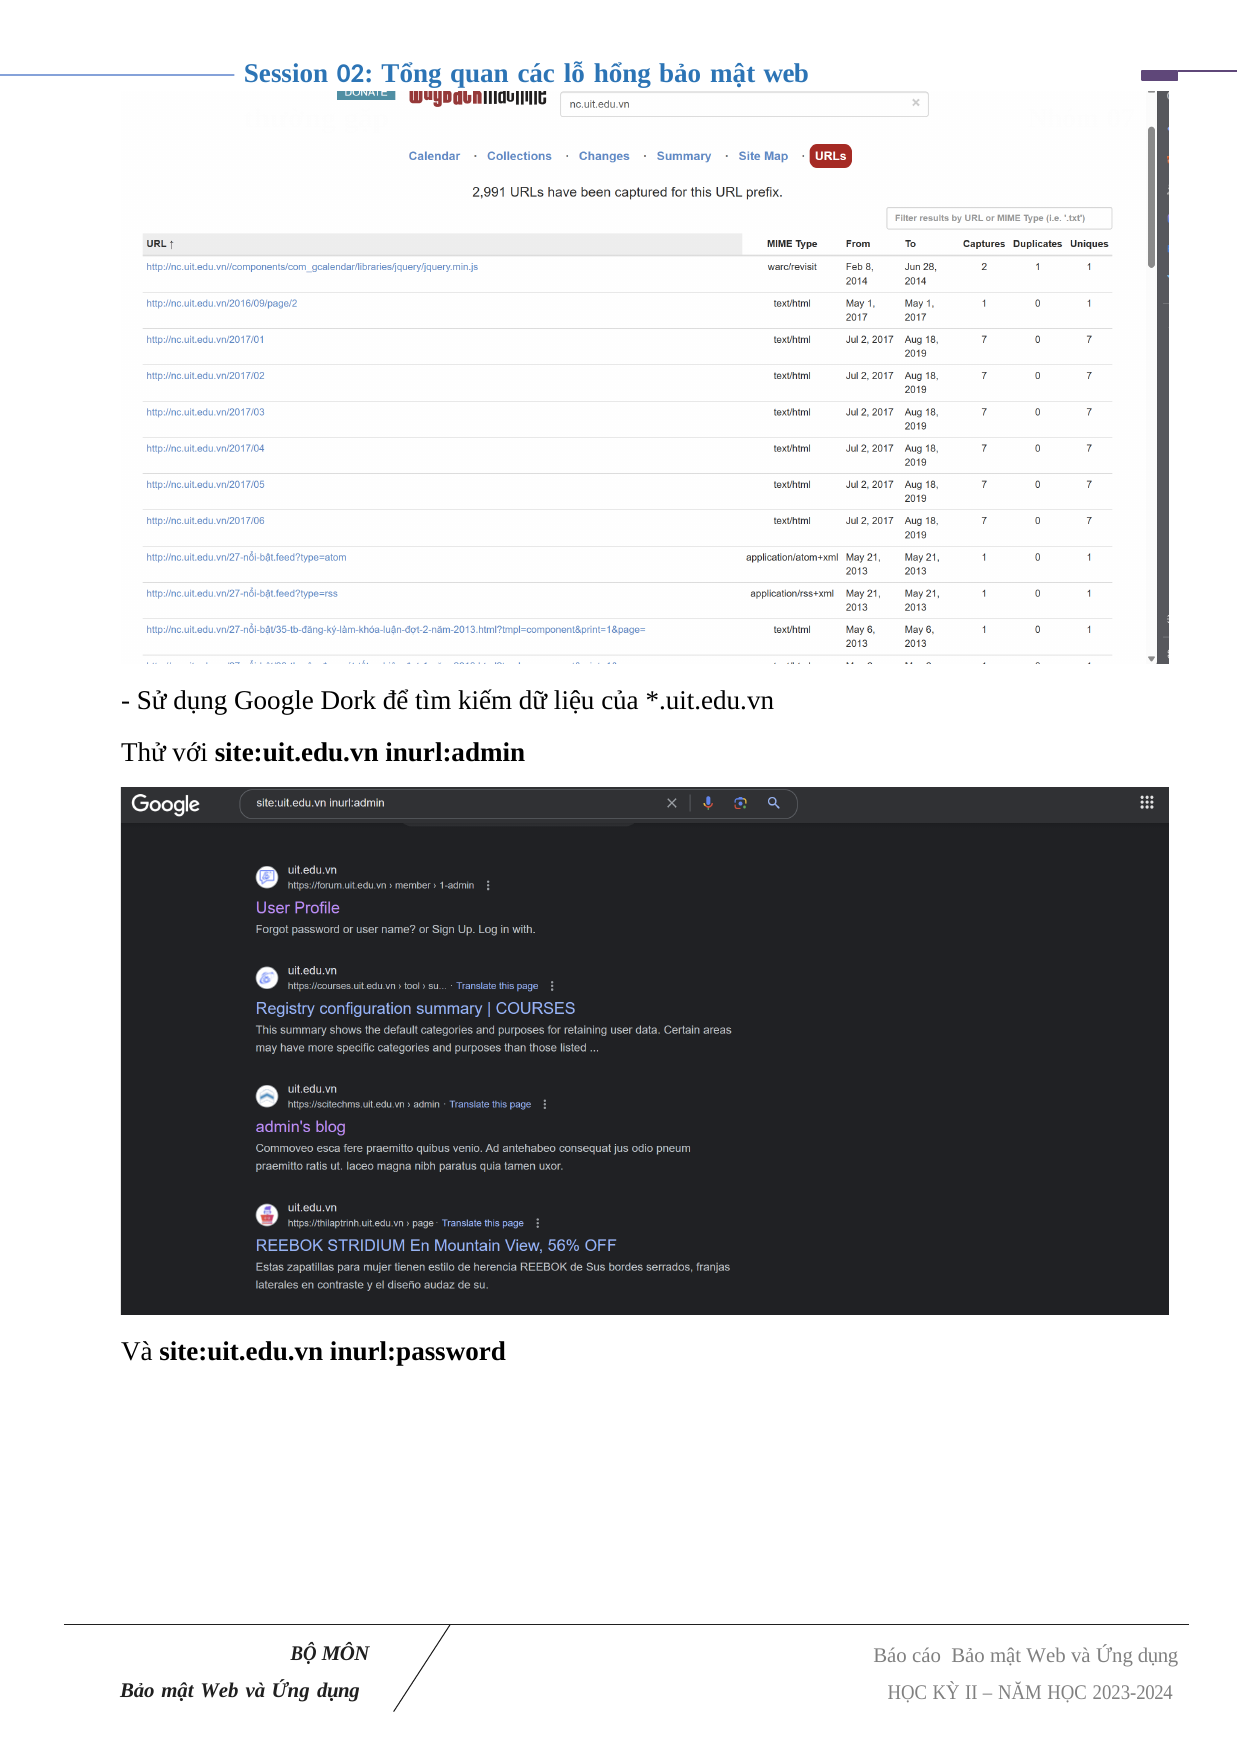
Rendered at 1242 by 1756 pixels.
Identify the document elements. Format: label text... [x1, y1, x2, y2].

picture [120, 787, 1169, 1315]
text Thử với site:uit.edu.vn inurl:admin [121, 736, 1169, 767]
picture [120, 91, 1169, 664]
text - Sử dụng Google Dork để tìm kiếm dữ liệu của *.uit.edu.vn [121, 684, 1169, 715]
text Và site:uit.edu.vn inurl:password [121, 1335, 1169, 1366]
